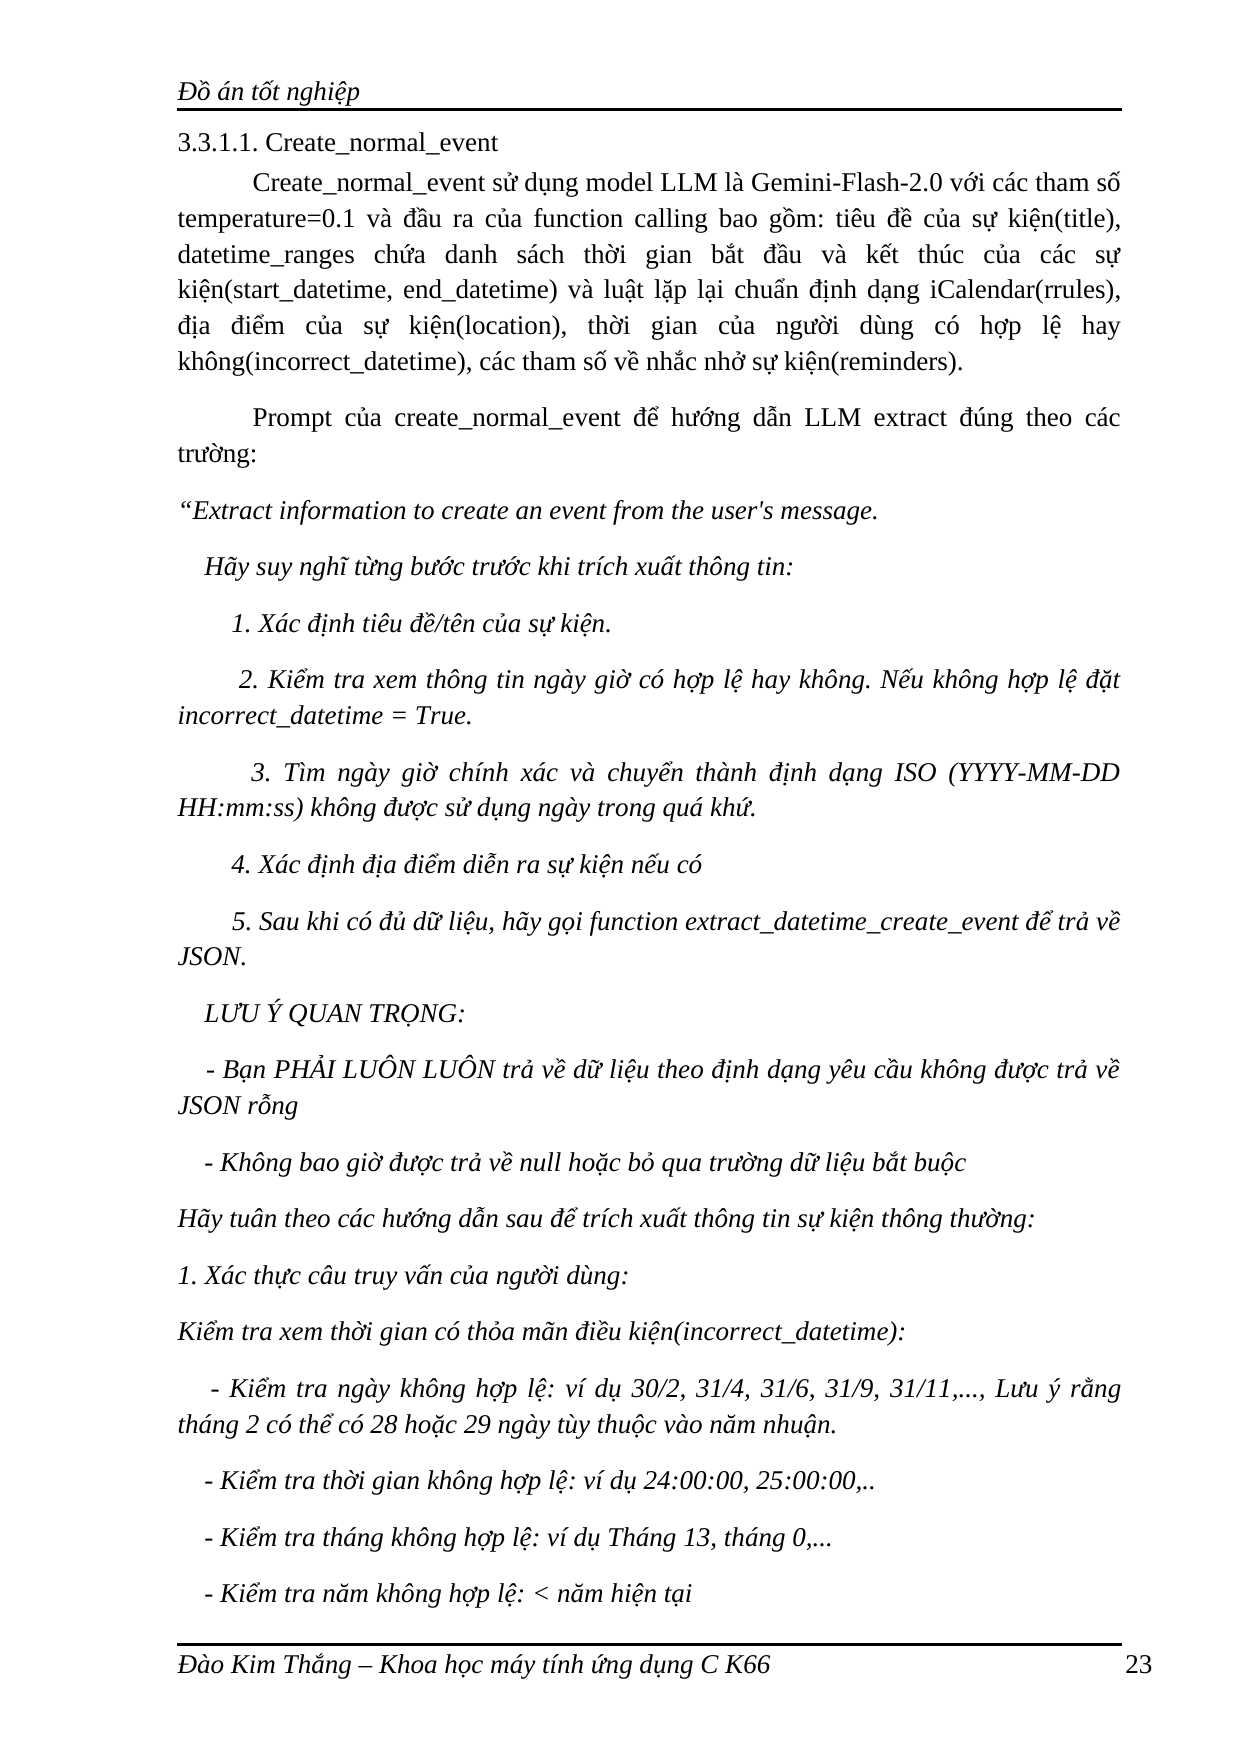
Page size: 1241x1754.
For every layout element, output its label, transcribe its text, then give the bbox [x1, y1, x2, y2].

text Prompt của create_normal_event để hướng dẫn LLM extract đúng theo các trường: [177, 402, 1122, 468]
text 2. Kiểm tra xem thông tin ngày giờ có hợp lệ hay không. Nếu không hợp lệ đặt incorrect_datetime = True. [177, 663, 1122, 730]
text 1. Xác thực câu truy vấn của người dùng: [177, 1259, 1122, 1290]
subtitle 3.3.1.1. Create_normal_event [177, 126, 1122, 158]
text - Kiểm tra tháng không hợp lệ: ví dụ Tháng 13, tháng 0,... [177, 1521, 1122, 1552]
text - Kiểm tra ngày không hợp lệ: ví dụ 30/2, 31/4, 31/6, 31/9, 31/11,..., Lưu ý rằng tháng 2 có thể có 28 hoặc 29 ngày tùy thuộc vào năm nhuận. [177, 1372, 1122, 1439]
text 1. Xác định tiêu đề/tên của sự kiện. [177, 607, 1122, 638]
text LƯU Ý QUAN TRỌNG: [177, 997, 1122, 1028]
text “Extract information to create an event from the user's message. [177, 494, 1122, 525]
text Hãy tuân theo các hướng dẫn sau để trích xuất thông tin sự kiện thông thường: [177, 1202, 1122, 1233]
text - Không bao giờ được trả về null hoặc bỏ qua trường dữ liệu bắt buộc [177, 1146, 1122, 1177]
text Hãy suy nghĩ từng bước trước khi trích xuất thông tin: [177, 550, 1122, 582]
text - Kiểm tra thời gian không hợp lệ: ví dụ 24:00:00, 25:00:00,.. [177, 1464, 1122, 1496]
text 5. Sau khi có đủ dữ liệu, hãy gọi function extract_datetime_create_event để trả về JSON. [177, 905, 1122, 972]
text - Kiểm tra năm không hợp lệ: < năm hiện tại [177, 1577, 1122, 1609]
text Create_normal_event sử dụng model LLM là Gemini-Flash-2.0 với các tham số temperature=0.1 và đầu ra của function calling bao gồm: tiêu đề của sự kiện(title), datetime_ranges chứa danh sách thời gian bắt đầu và kết thúc của các sự kiện(start_datetime, end_datetime) và luật lặp lại chuẩn định dạng iCalendar(rrules), địa điểm của sự kiện(location), thời gian của người dùng có hợp lệ hay không(incorrect_datetime), các tham số về nhắc nhở sự kiện(reminders). [177, 166, 1122, 376]
text 3. Tìm ngày giờ chính xác và chuyển thành định dạng ISO (YYYY-MM-DD HH:mm:ss) không được sử dụng ngày trong quá khứ. [177, 756, 1122, 823]
text Kiểm tra xem thời gian có thỏa mãn điều kiện(incorrect_datetime): [177, 1316, 1122, 1347]
text - Bạn PHẢI LUÔN LUÔN trả về dữ liệu theo định dạng yêu cầu không được trả về JSON rỗng [177, 1053, 1122, 1120]
text 4. Xác định địa điểm diễn ra sự kiện nếu có [177, 848, 1122, 879]
